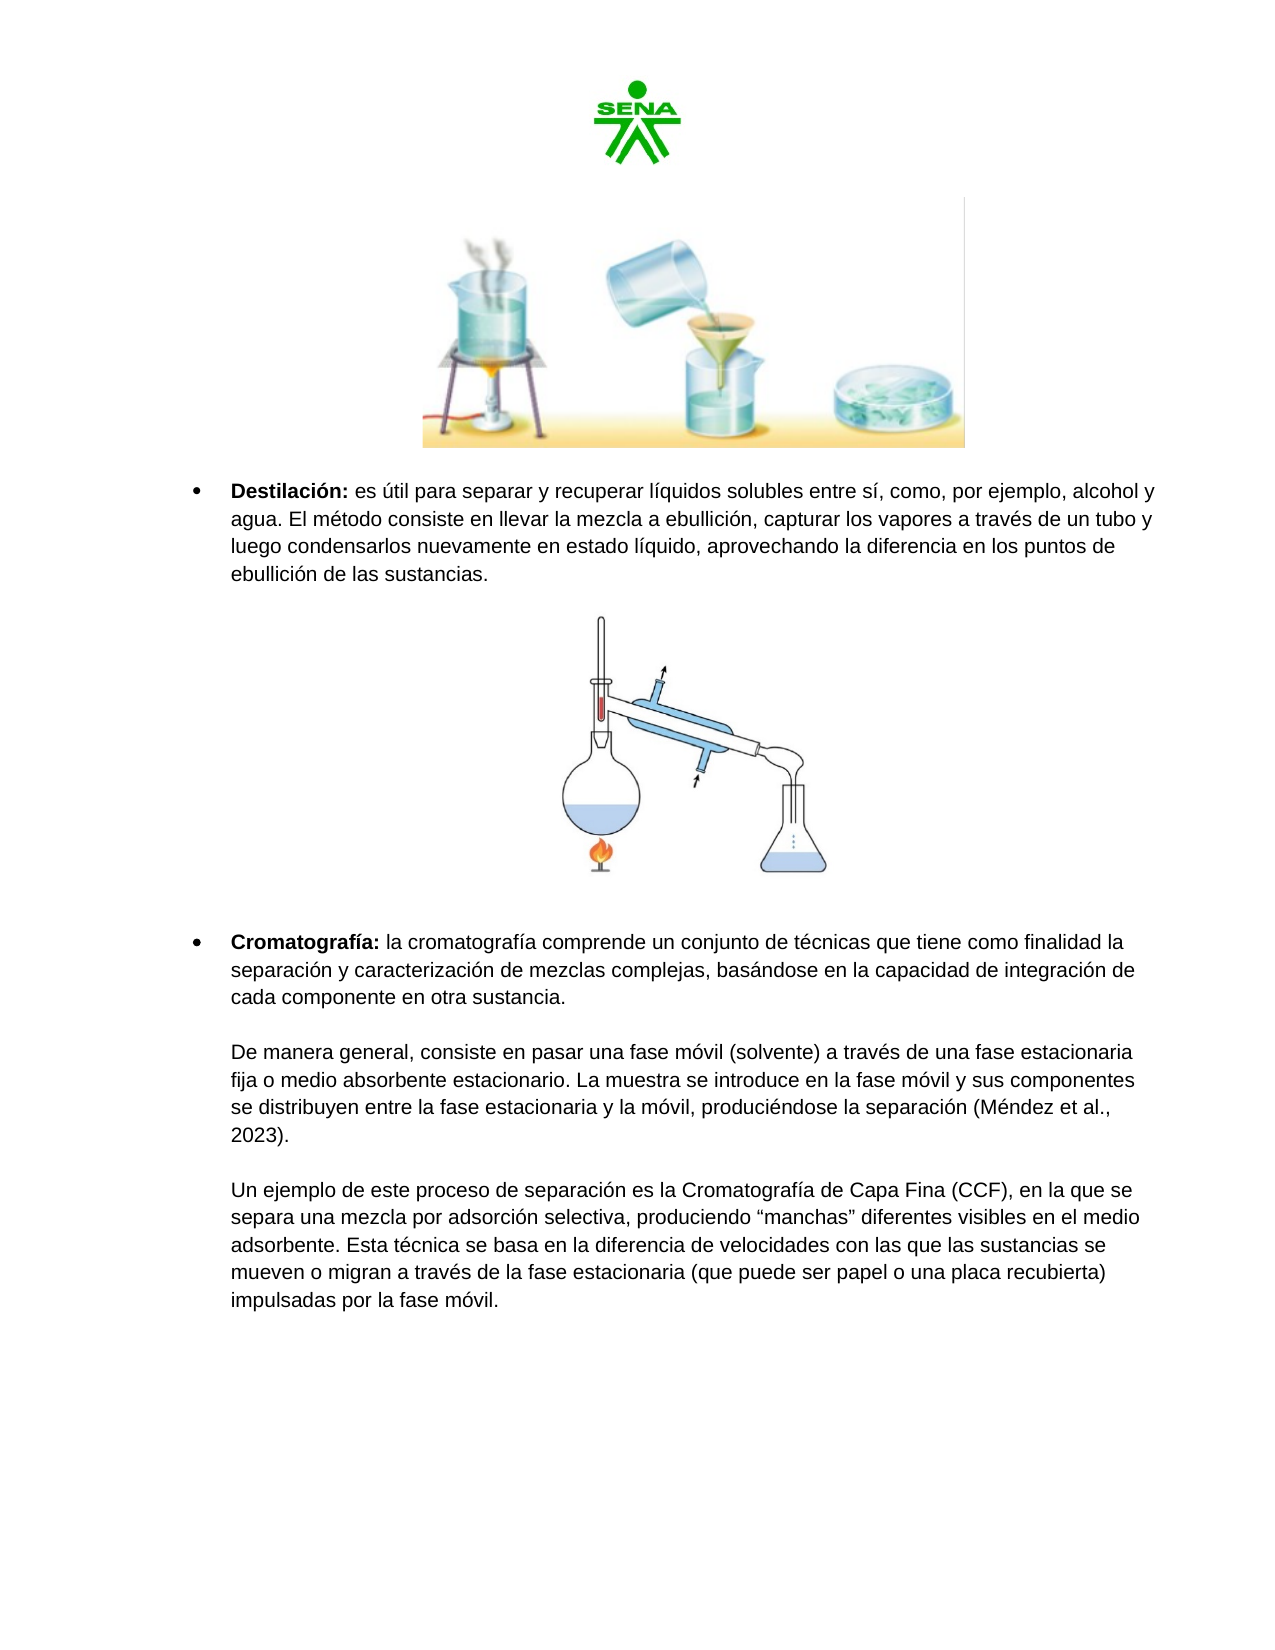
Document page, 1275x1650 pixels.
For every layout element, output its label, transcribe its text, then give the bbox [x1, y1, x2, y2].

picture [422, 197, 965, 448]
text De manera general, consiste en pasar una fase móvil (solvente) a través de una fase estacionaria fija o medio absorbente estacionario. La muestra se introduce en la fase móvil y sus componentes se distribuyen entre la fase estacionaria y la móvil, produciéndose la separación (Méndez et al., 2023). [231, 1040, 1157, 1147]
picture [588, 75, 687, 172]
text Un ejemplo de este proceso de separación es la Cromatografía de Capa Fina (CCF), en la que se separa una mezcla por adsorción selectiva, produciendo “manchas” diferentes visibles en el medio adsorbente. Esta técnica se basa en la diferencia de velocidades con las que las sustancias se mueven o migran a través de la fase estacionaria (que puede ser papel o una placa recubierta) impulsadas por la fase móvil. [231, 1178, 1157, 1312]
list Destilación: es útil para separar y recuperar líquidos solubles entre sí, como, por ejemplo, alcohol y agua. El método consiste en llevar la mezcla a ebullición, capturar los vapores a través de un tubo y luego condensarlos nuevamente en estado líquido, aprovechando la diferencia en los puntos de ebullición de las sustancias. [193, 479, 1157, 586]
picture [539, 589, 849, 899]
list Cromatografía: la cromatografía comprende un conjunto de técnicas que tiene como finalidad la separación y caracterización de mezclas complejas, basándose en la capacidad de integración de cada componente en otra sustancia. [193, 930, 1157, 1009]
